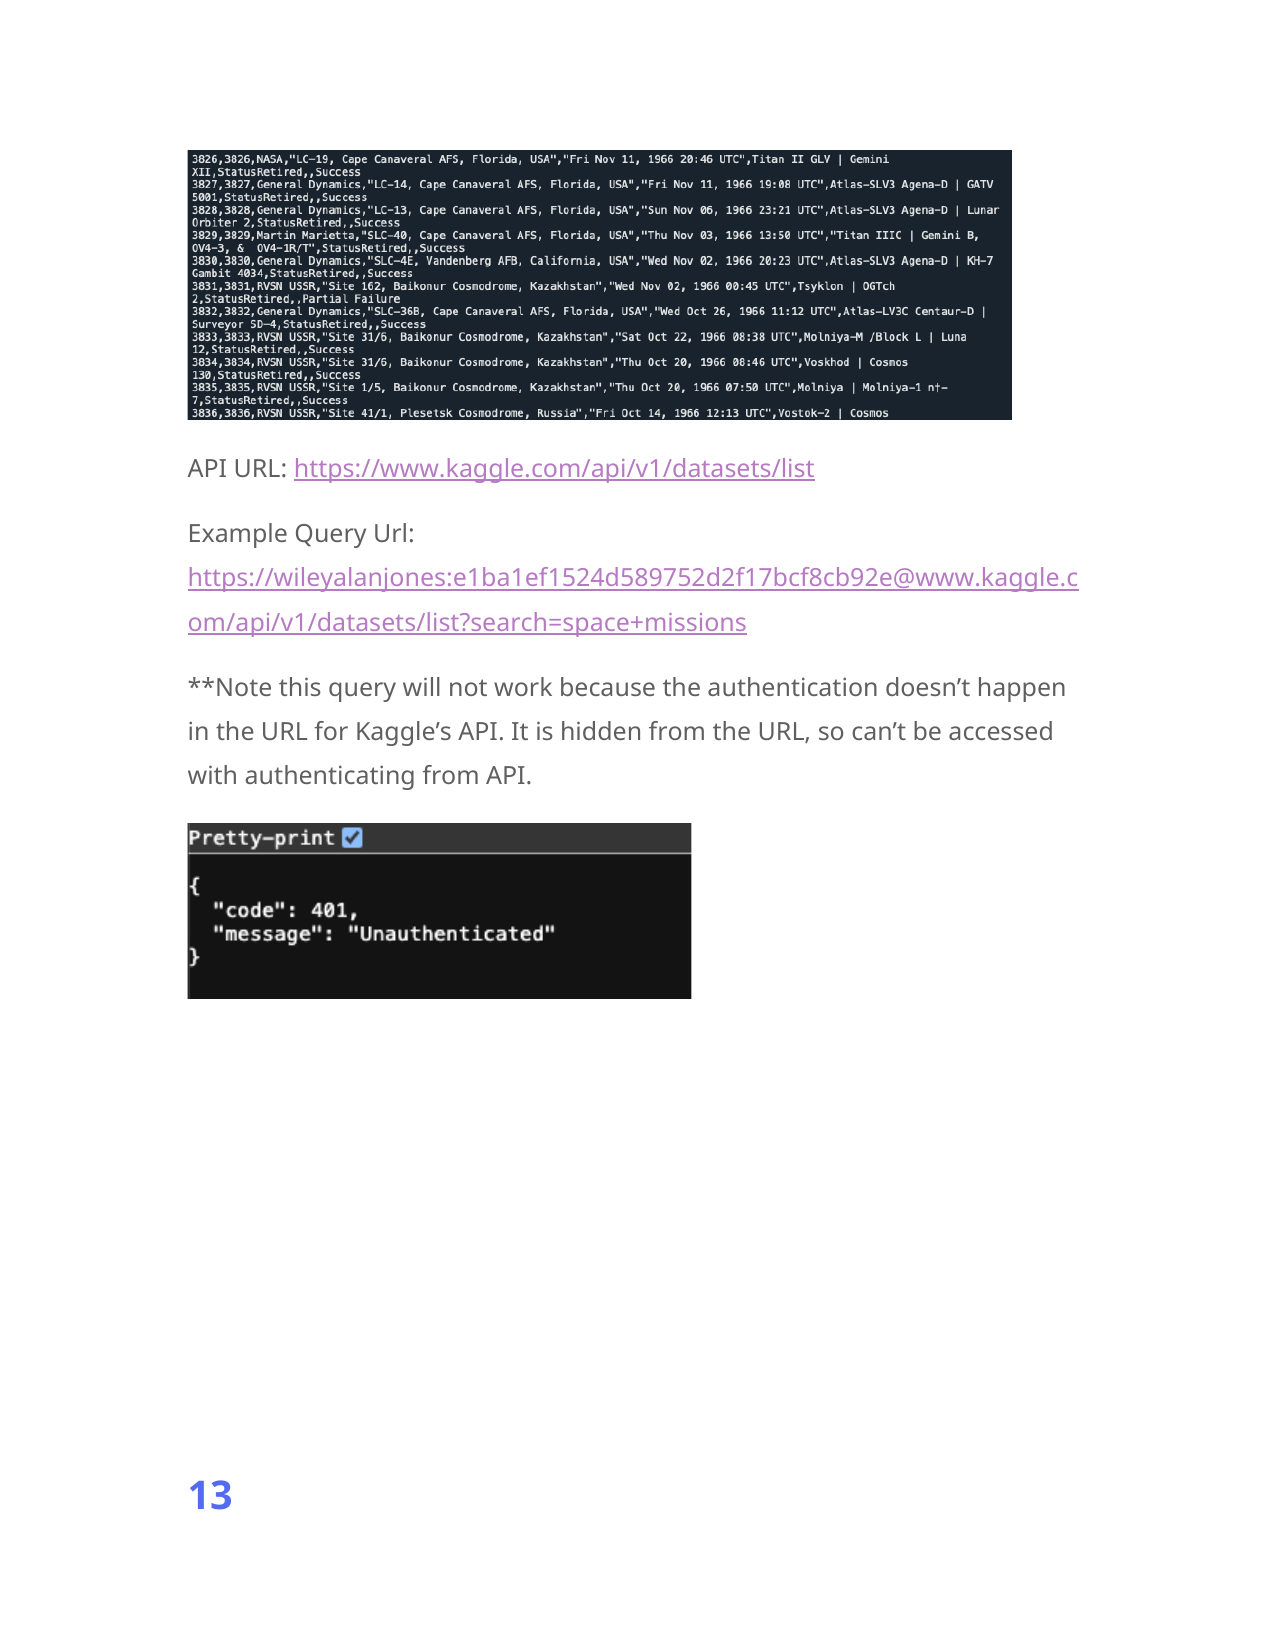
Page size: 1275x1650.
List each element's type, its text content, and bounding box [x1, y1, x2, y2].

picture [187, 823, 692, 999]
text API URL: https://www.kaggle.com/api/v1/datasets/list [187, 451, 1087, 485]
text **Note this query will not work because the authentication doesn’t happen in the URL for Kaggle’s API. It is hidden from the URL, so can’t be accessed with authenticating from API. [187, 669, 1087, 792]
picture [187, 150, 1012, 420]
text Example Query Url: https://wileyalanjones:e1ba1ef1524d589752d2f17bcf8cb92e@www.kaggle.com/api/v1/datasets/list?search=space+missions [187, 516, 1087, 638]
